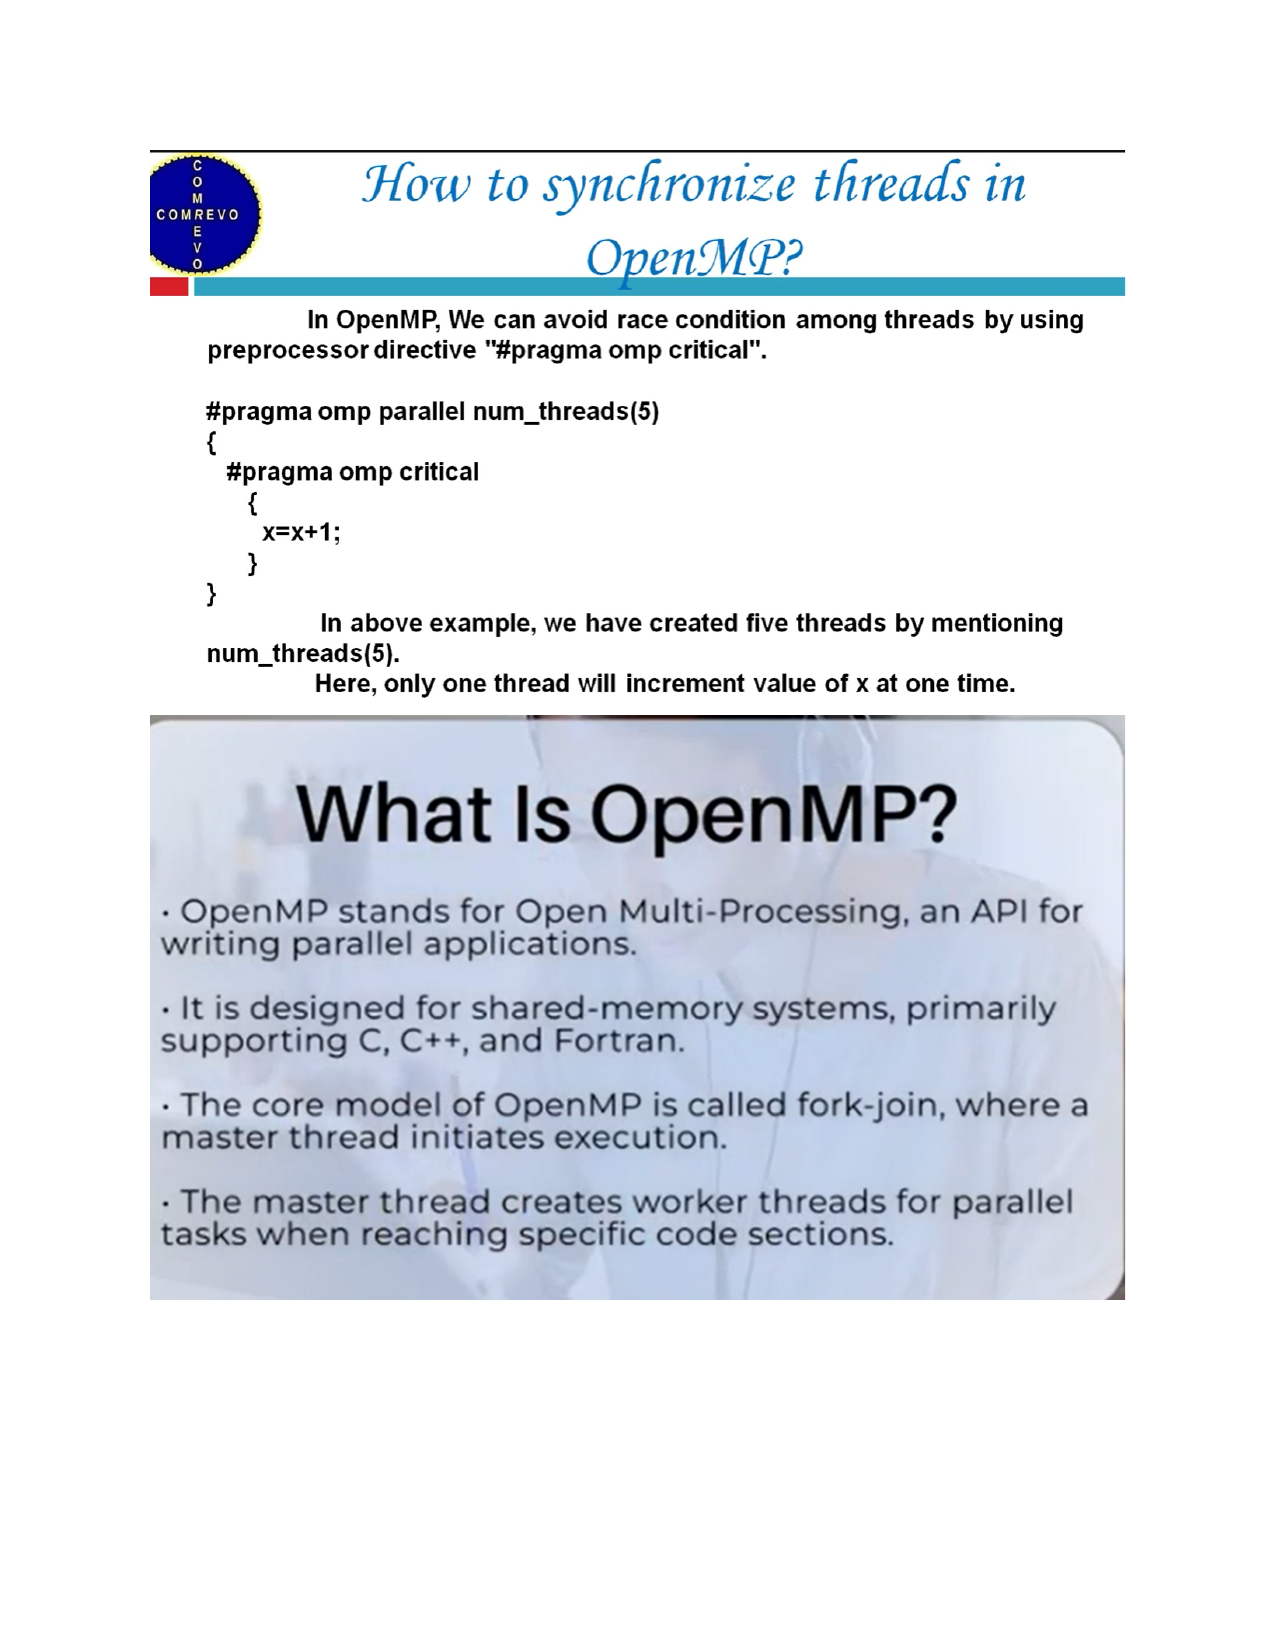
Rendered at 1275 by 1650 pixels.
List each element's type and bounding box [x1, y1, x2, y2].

picture [150, 150, 1125, 1300]
